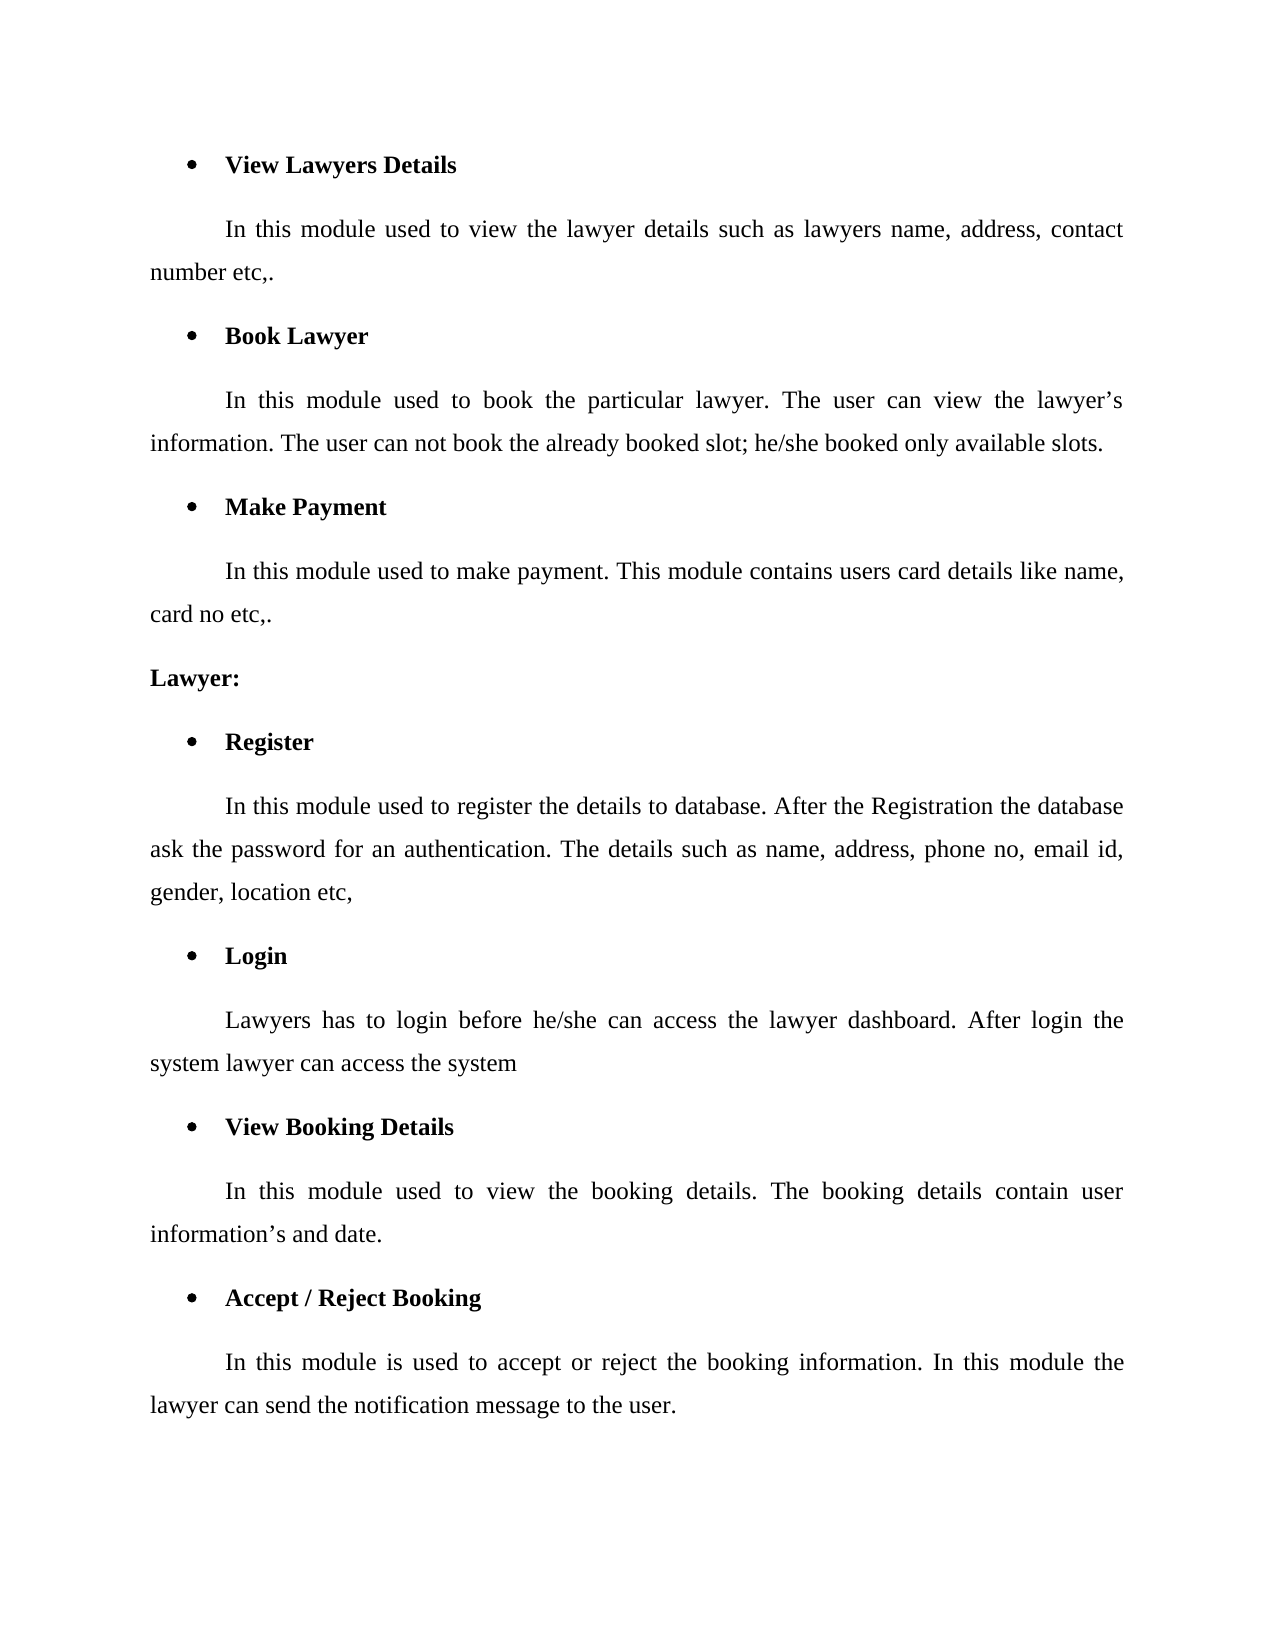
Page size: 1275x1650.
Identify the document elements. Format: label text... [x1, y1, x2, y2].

text In this module used to view the booking details. The booking details contain user information’s and date. [150, 1176, 1125, 1248]
list Book Lawyer [187, 321, 1125, 350]
text In this module used to book the particular lawyer. The user can view the lawyer’s information. The user can not book the already booked slot; he/she booked only available slots. [150, 385, 1125, 457]
text In this module is used to accept or reject the booking information. In this module the lawyer can send the notification message to the user. [150, 1347, 1125, 1419]
text Lawyer: [150, 663, 1125, 692]
list Accept / Reject Booking [187, 1283, 1125, 1312]
list View Lawyers Details [187, 150, 1125, 179]
list Login [187, 941, 1125, 970]
list Register [187, 727, 1125, 756]
text In this module used to make payment. This module contains users card details like name, card no etc,. [150, 556, 1125, 628]
text In this module used to register the details to database. After the Registration the database ask the password for an authentication. The details such as name, address, phone no, email id, gender, location etc, [150, 791, 1125, 906]
text In this module used to view the lawyer details such as lawyers name, address, contact number etc,. [150, 214, 1125, 286]
text Lawyers has to login before he/she can access the lawyer dashboard. After login the system lawyer can access the system [150, 1005, 1125, 1077]
list Make Payment [187, 492, 1125, 521]
list View Booking Details [187, 1112, 1125, 1141]
